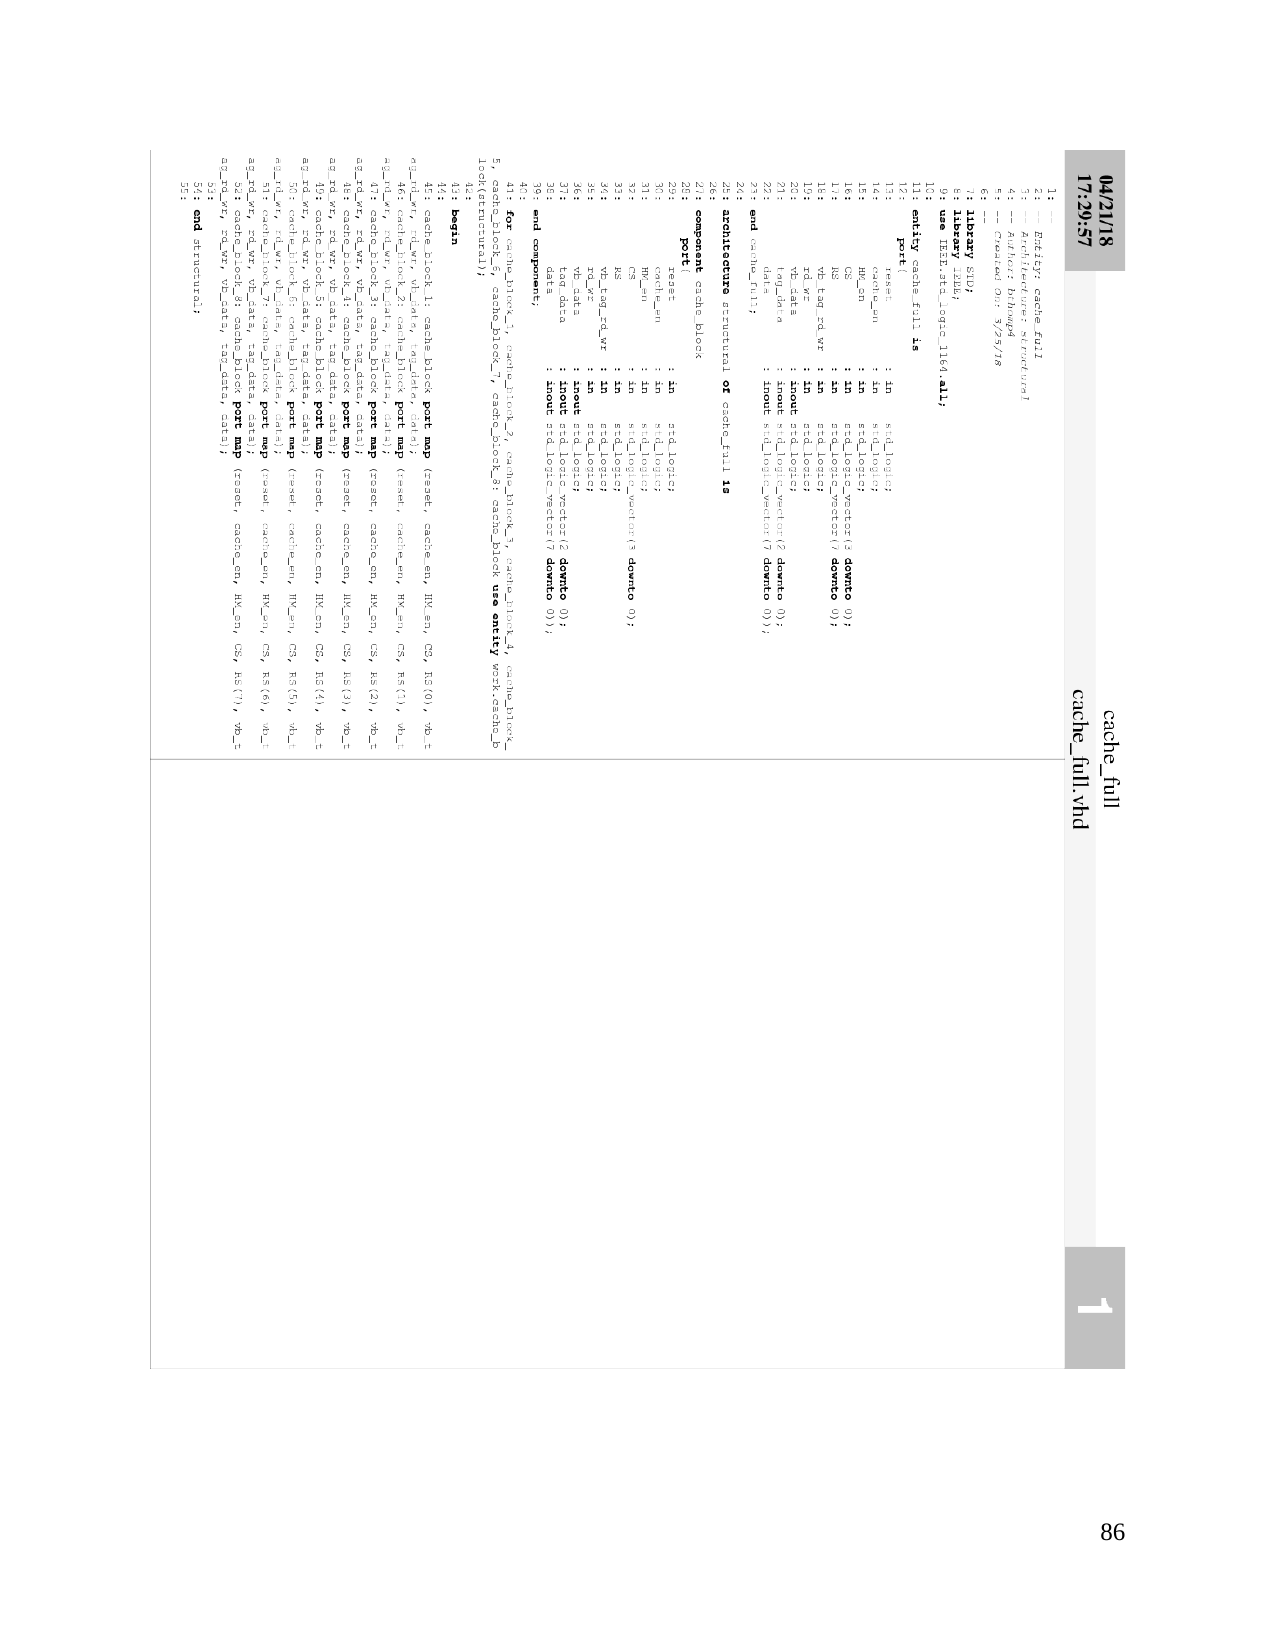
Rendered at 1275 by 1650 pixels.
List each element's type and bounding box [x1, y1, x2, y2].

picture [150, 150, 1125, 1369]
